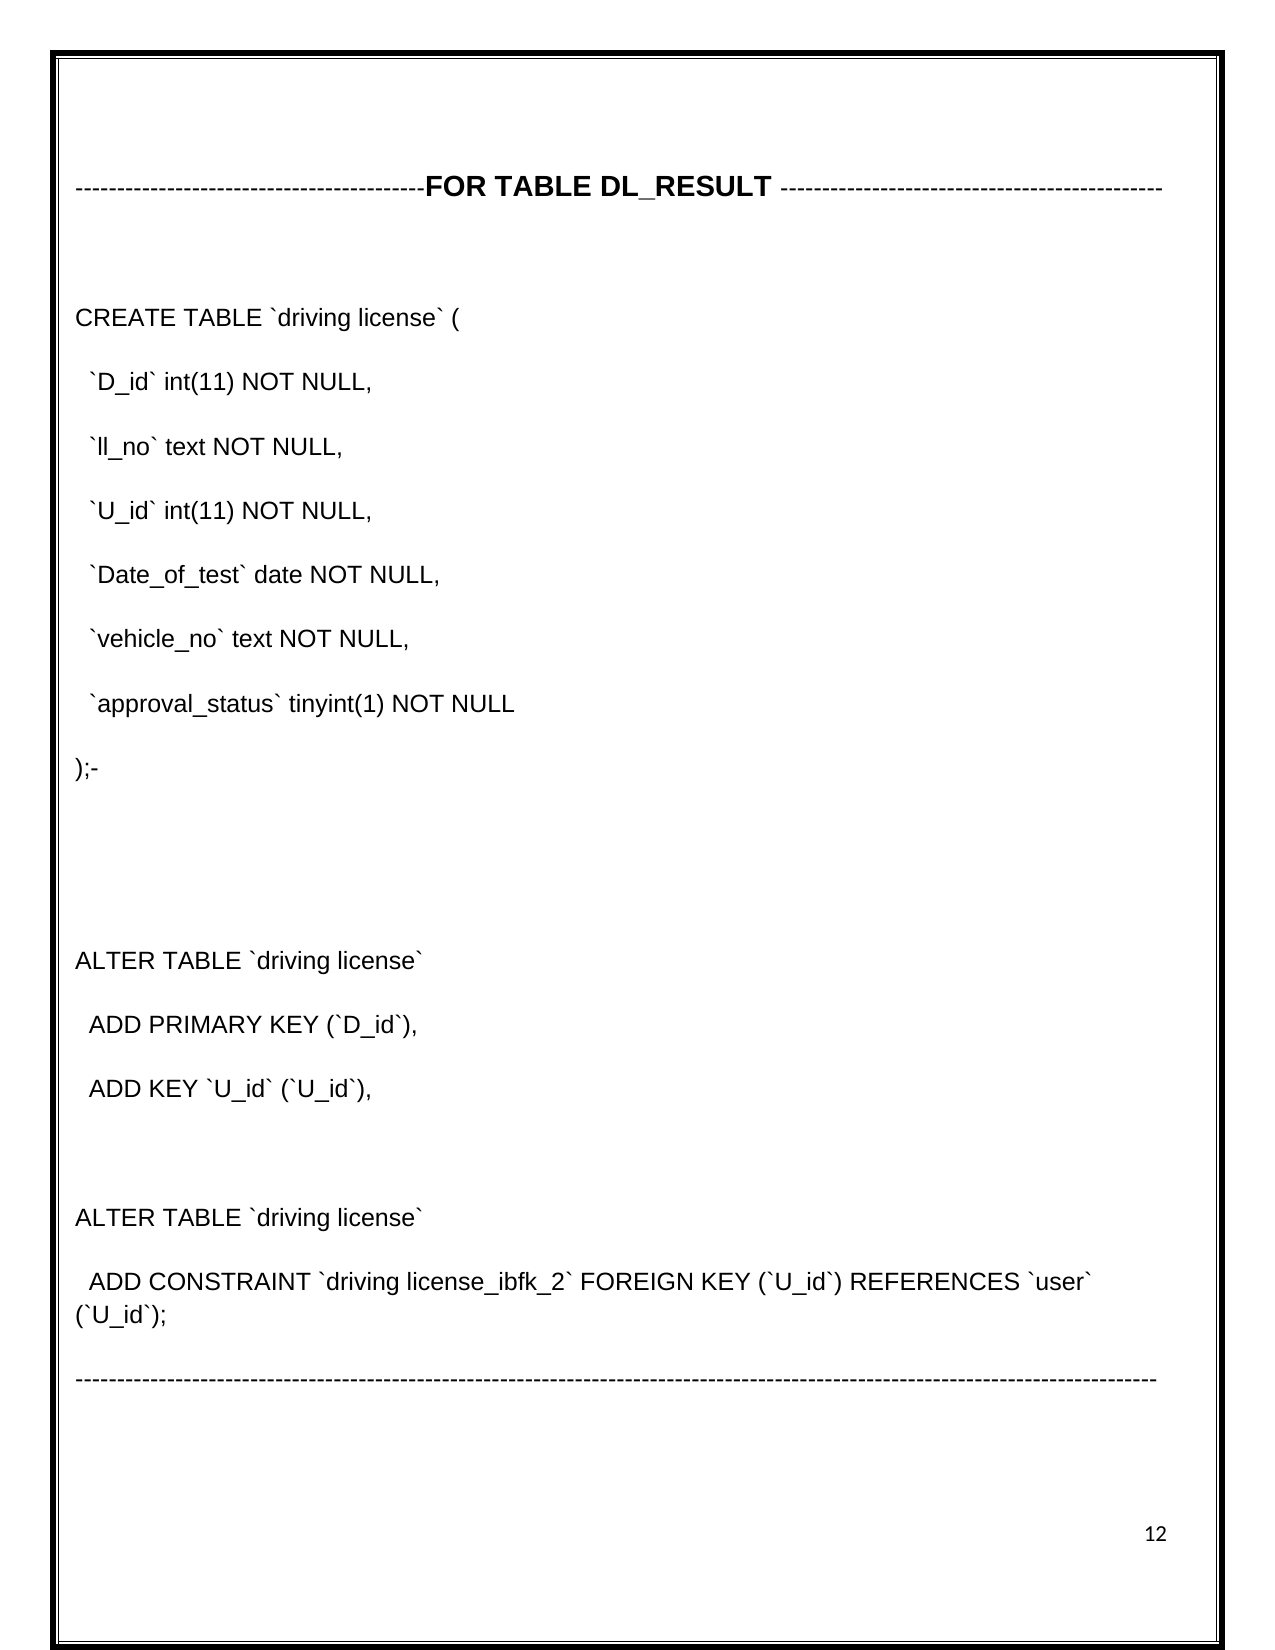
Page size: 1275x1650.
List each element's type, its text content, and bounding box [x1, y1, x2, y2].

text ADD CONSTRAINT `driving license_ibfk_2` FOREIGN KEY (`U_id`) REFERENCES `user` (`U_id`); [75, 1267, 1167, 1329]
text `U_id` int(11) NOT NULL, [75, 496, 1167, 525]
text ALTER TABLE `driving license` [75, 946, 1167, 974]
text ADD KEY `U_id` (`U_id`), [75, 1074, 1167, 1103]
text ALTER TABLE `driving license` [75, 1203, 1167, 1232]
text ---------------------------------------------------------------------------------------------------------------------------------- [75, 1364, 1167, 1393]
text `D_id` int(11) NOT NULL, [75, 367, 1167, 396]
text );- [75, 753, 1167, 782]
text ------------------------------------------FOR TABLE DL_RESULT ---------------------------------------------- [75, 169, 1167, 203]
text `Date_of_test` date NOT NULL, [75, 560, 1167, 589]
text `ll_no` text NOT NULL, [75, 432, 1167, 460]
text ADD PRIMARY KEY (`D_id`), [75, 1010, 1167, 1039]
text `approval_status` tinyint(1) NOT NULL [75, 689, 1167, 717]
text CREATE TABLE `driving license` ( [75, 303, 1167, 332]
text `vehicle_no` text NOT NULL, [75, 624, 1167, 653]
